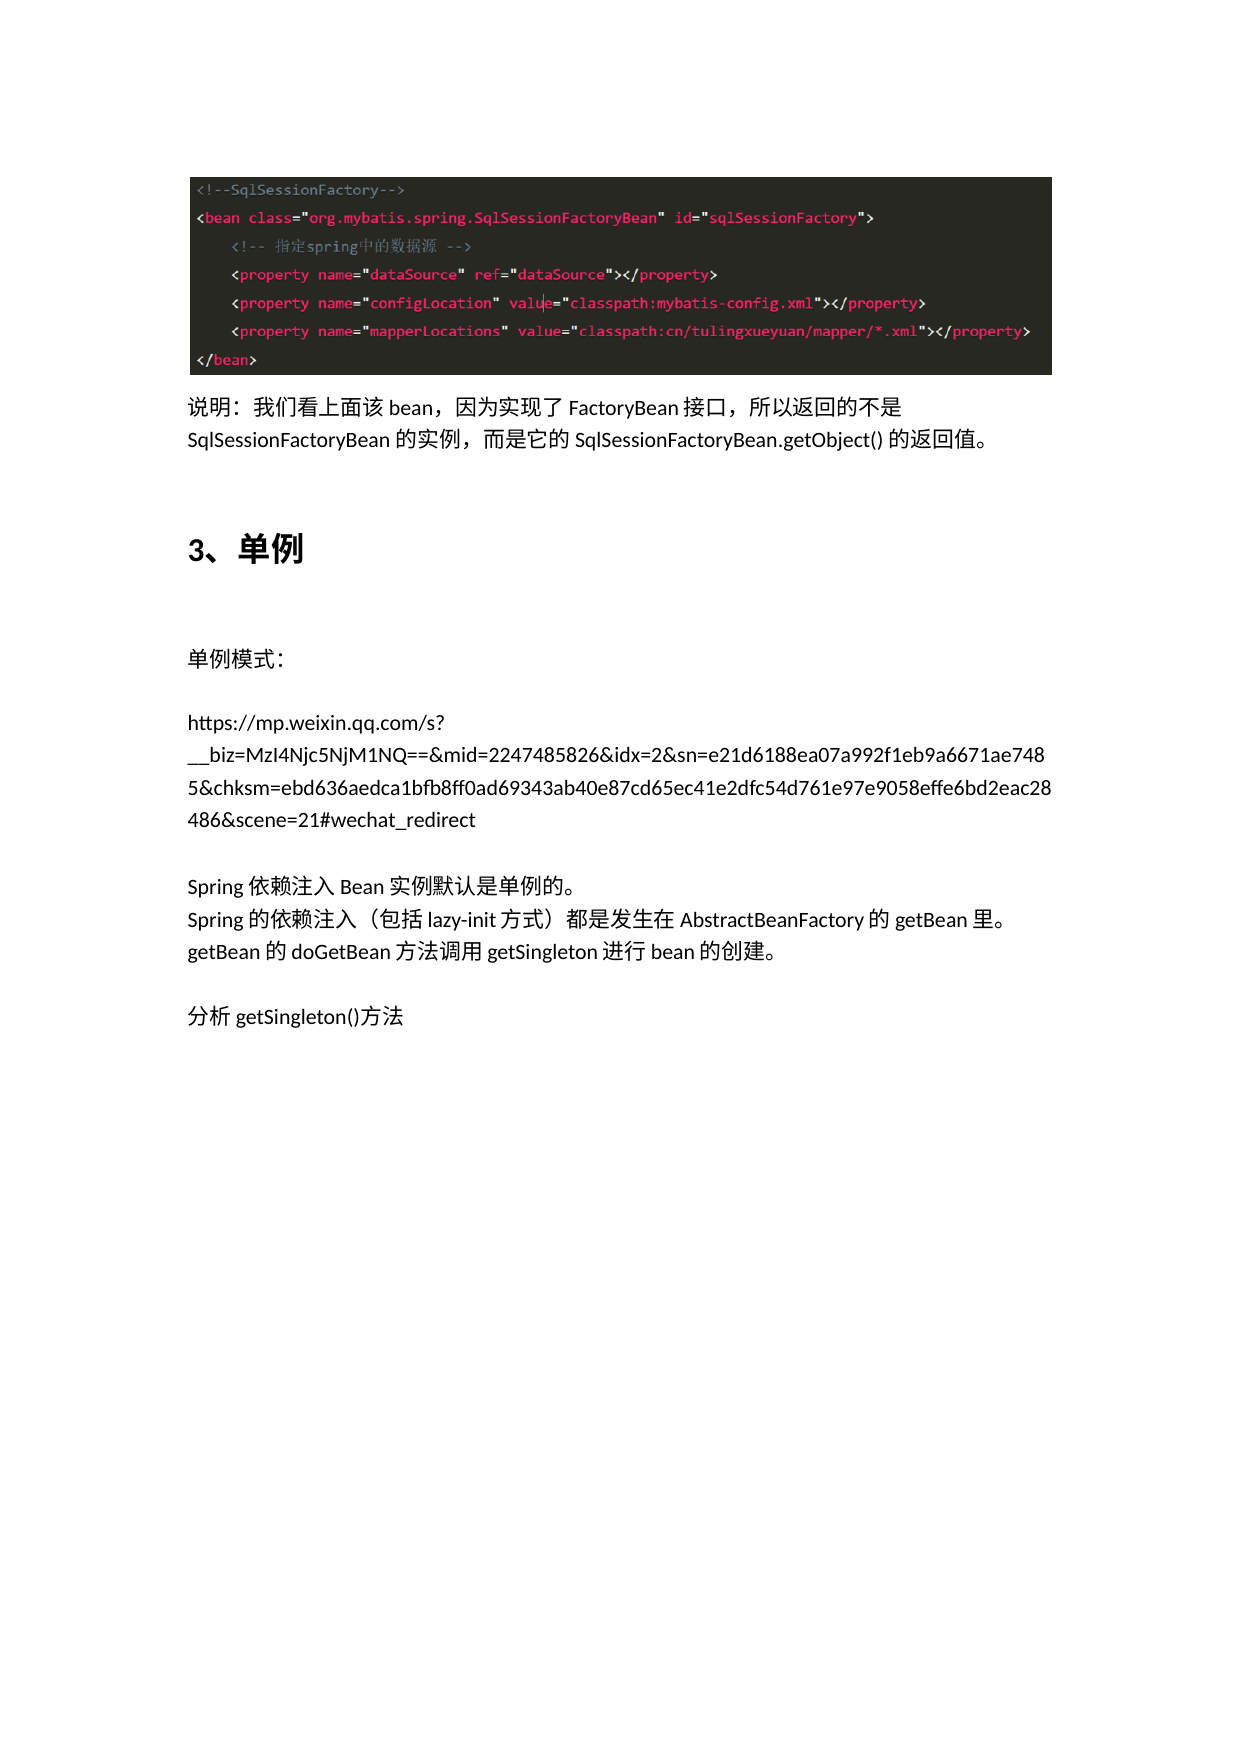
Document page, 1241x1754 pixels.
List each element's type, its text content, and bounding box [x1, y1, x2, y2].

text 说明：我们看上面该bean，因为实现了FactoryBean接口，所以返回的不是 [187, 389, 1053, 422]
text Spring的依赖注入（包括lazy-init方式）都是发生在AbstractBeanFactory的getBean里。getBean的doGetBean方法调用getSingleton进行bean的创建。 [187, 901, 1053, 966]
text 分析getSingleton()方法 [187, 999, 1053, 1031]
text 单例模式： [187, 641, 1053, 674]
text Spring依赖注入Bean实例默认是单例的。 [187, 869, 1053, 901]
text https://mp.weixin.qq.com/s?__biz=MzI4Njc5NjM1NQ==&mid=2247485826&idx=2&sn=e21d6188ea07a992f1eb9a6671ae7485&chksm=ebd636aedca1bfb8ff0ad69343ab40e87cd65ec41e2dfc54d761e97e9058effe6bd2eac28486&scene=21#wechat_redirect [187, 706, 1053, 836]
picture [187, 176, 1052, 375]
text SqlSessionFactoryBean 的实例，而是它的SqlSessionFactoryBean.getObject() 的返回值。 [187, 422, 1053, 454]
subtitle 3、单例 [187, 514, 1053, 579]
